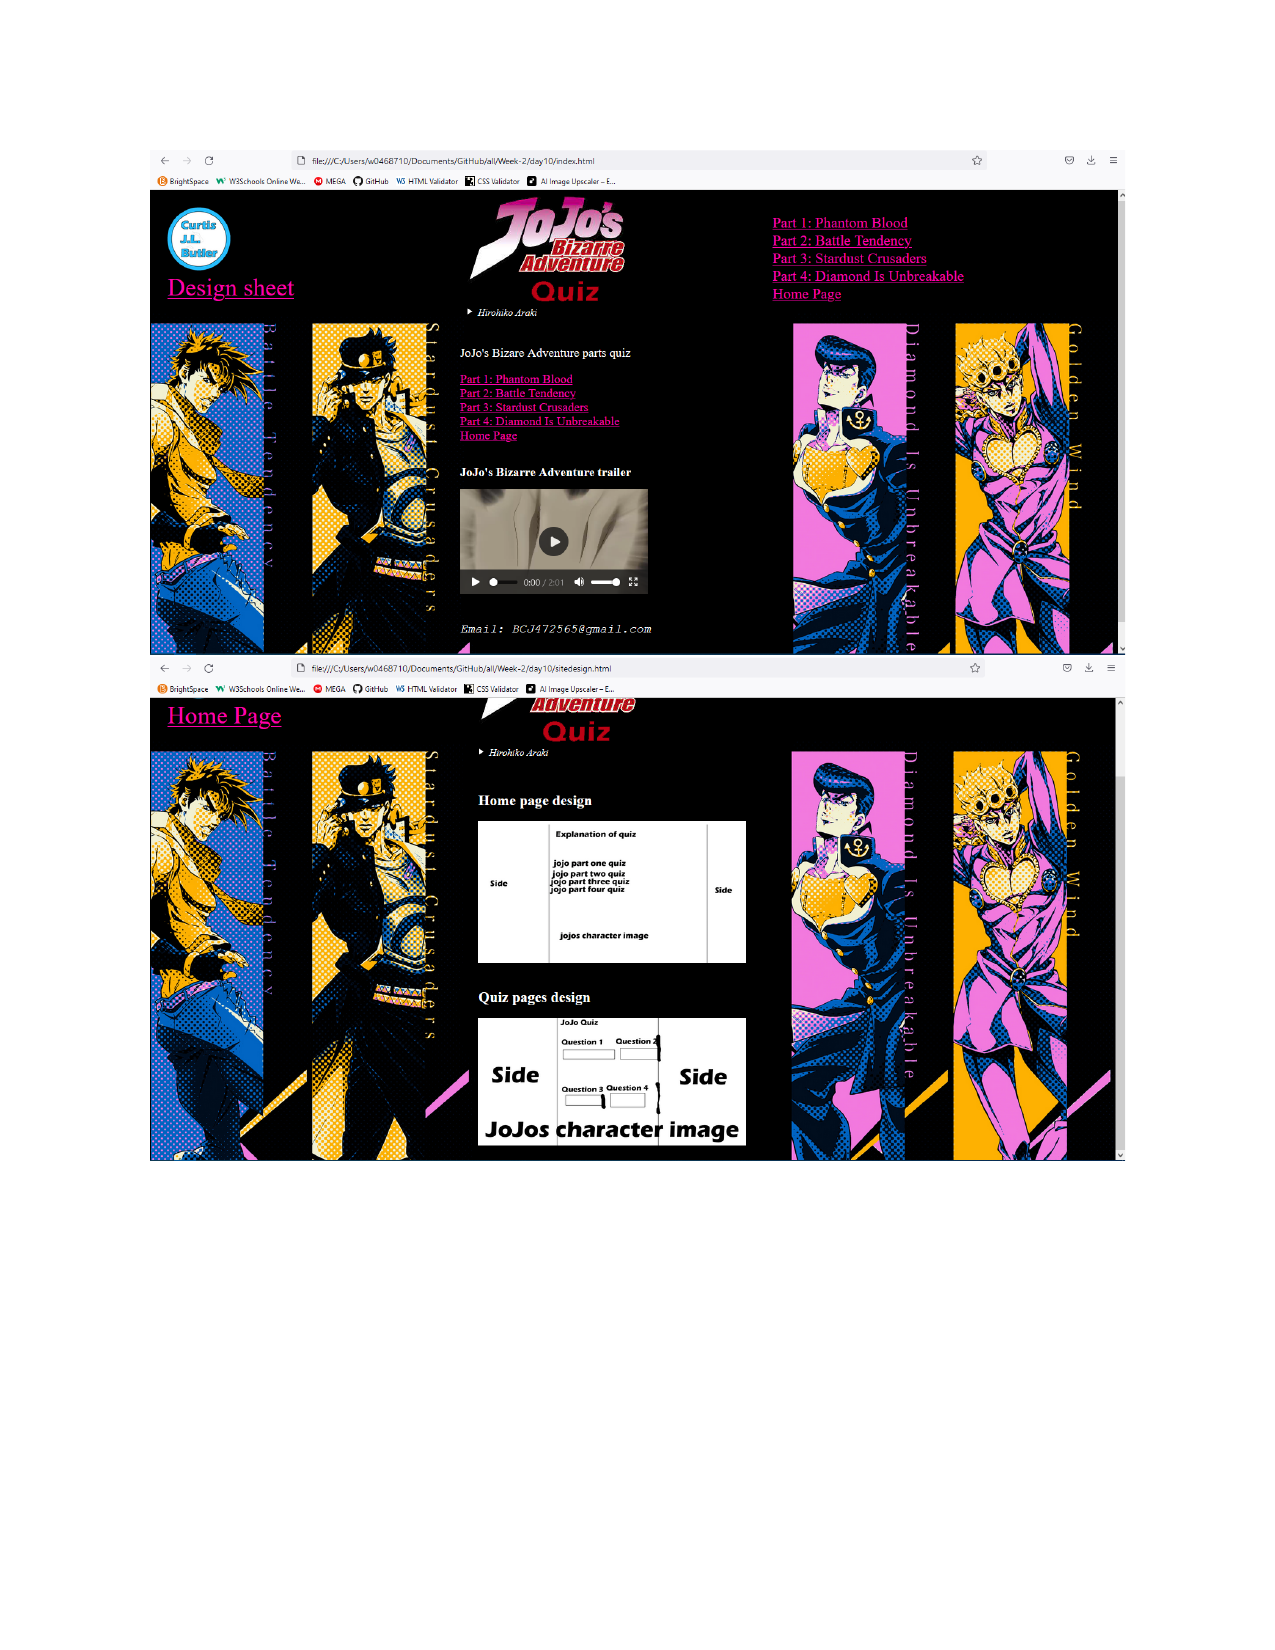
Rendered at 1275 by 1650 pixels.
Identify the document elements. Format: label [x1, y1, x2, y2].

picture [150, 150, 1125, 655]
picture [150, 657, 1125, 1161]
